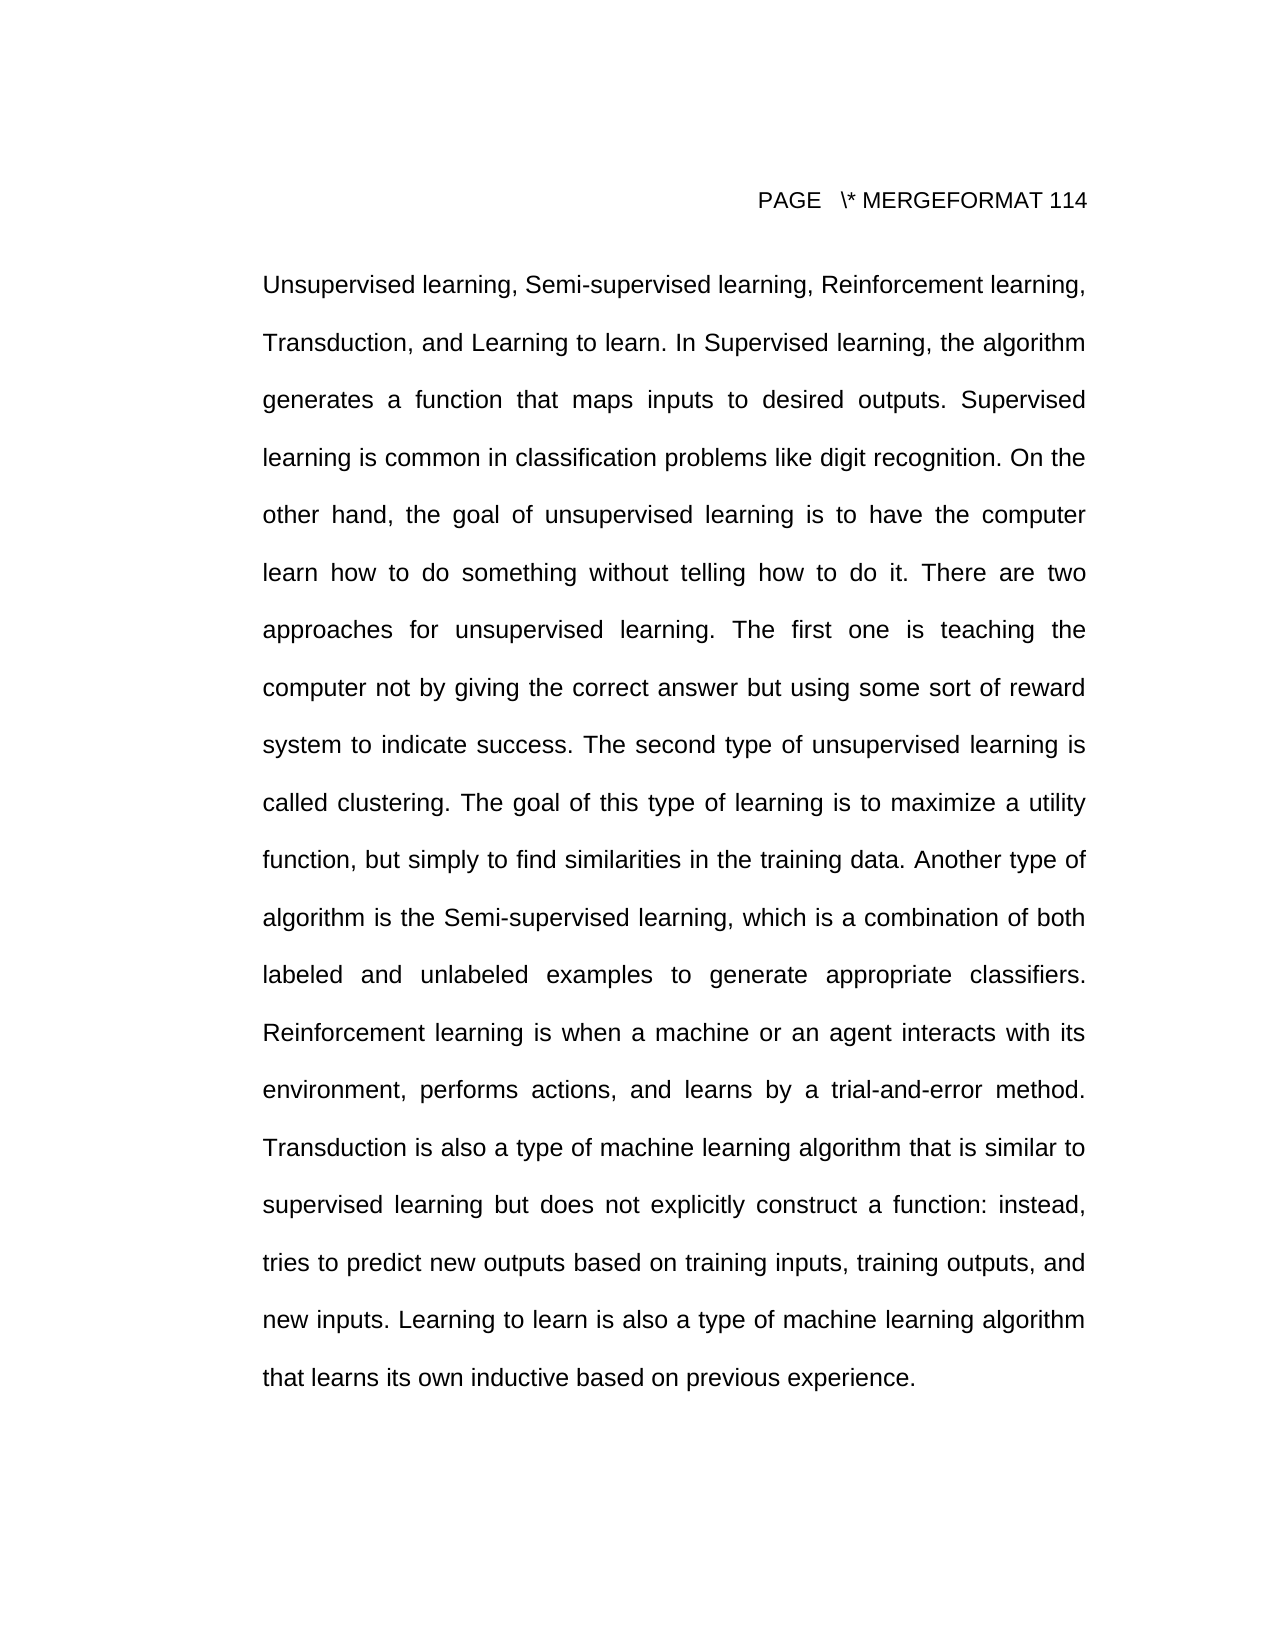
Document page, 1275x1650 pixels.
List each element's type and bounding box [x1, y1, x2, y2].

text [262, 270, 1087, 1391]
